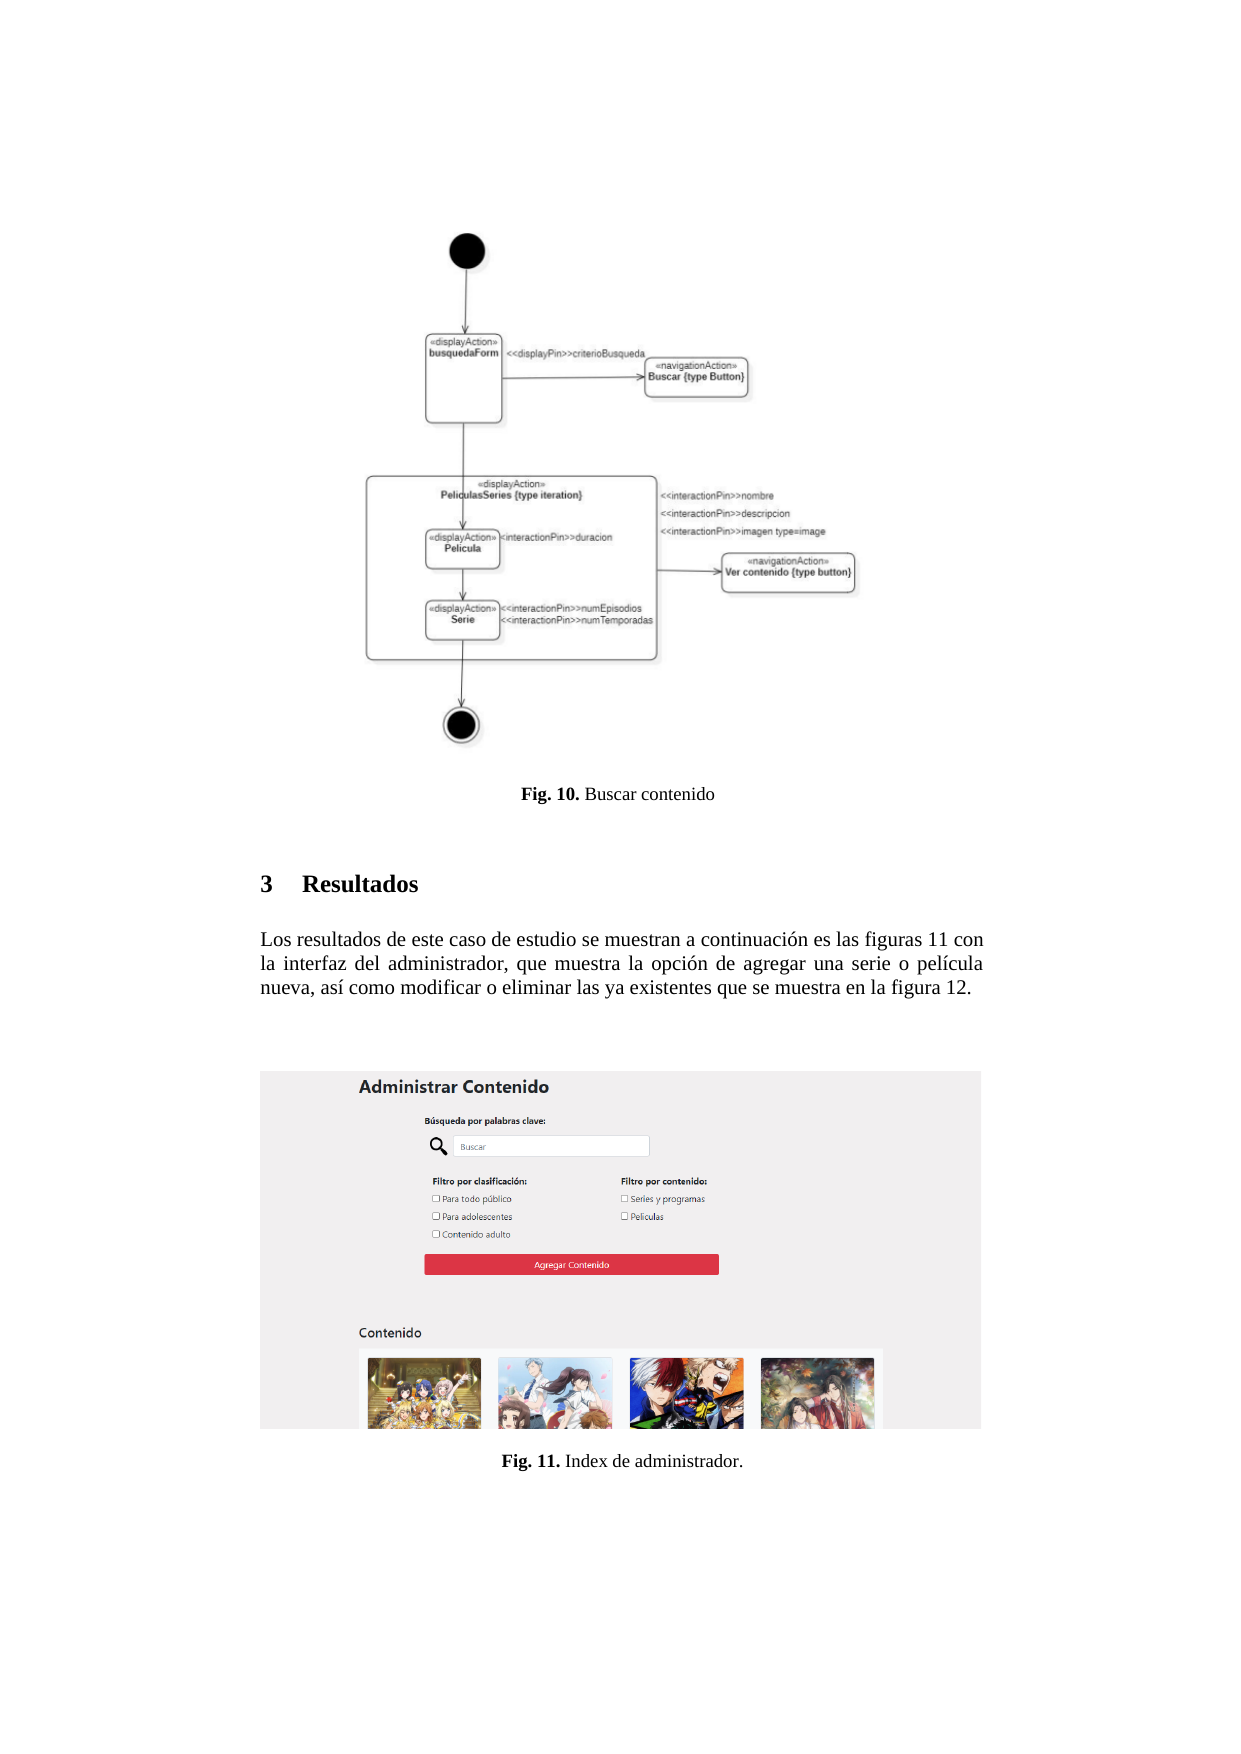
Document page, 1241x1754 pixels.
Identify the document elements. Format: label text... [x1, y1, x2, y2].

picture [260, 1071, 982, 1429]
text Los resultados de este caso de estudio se muestran a continuación es las figuras 11 con la interfaz del administrador, que muestra la opción de agregar una serie o película nueva, así como modificar o eliminar las ya existentes que se muestra en la figura 12. [260, 927, 985, 999]
subtitle Resultados [260, 869, 1065, 897]
text Fig. 11. Index de administrador. [260, 1450, 985, 1472]
text Fig. 10. Buscar contenido [264, 782, 972, 804]
picture [354, 229, 882, 759]
